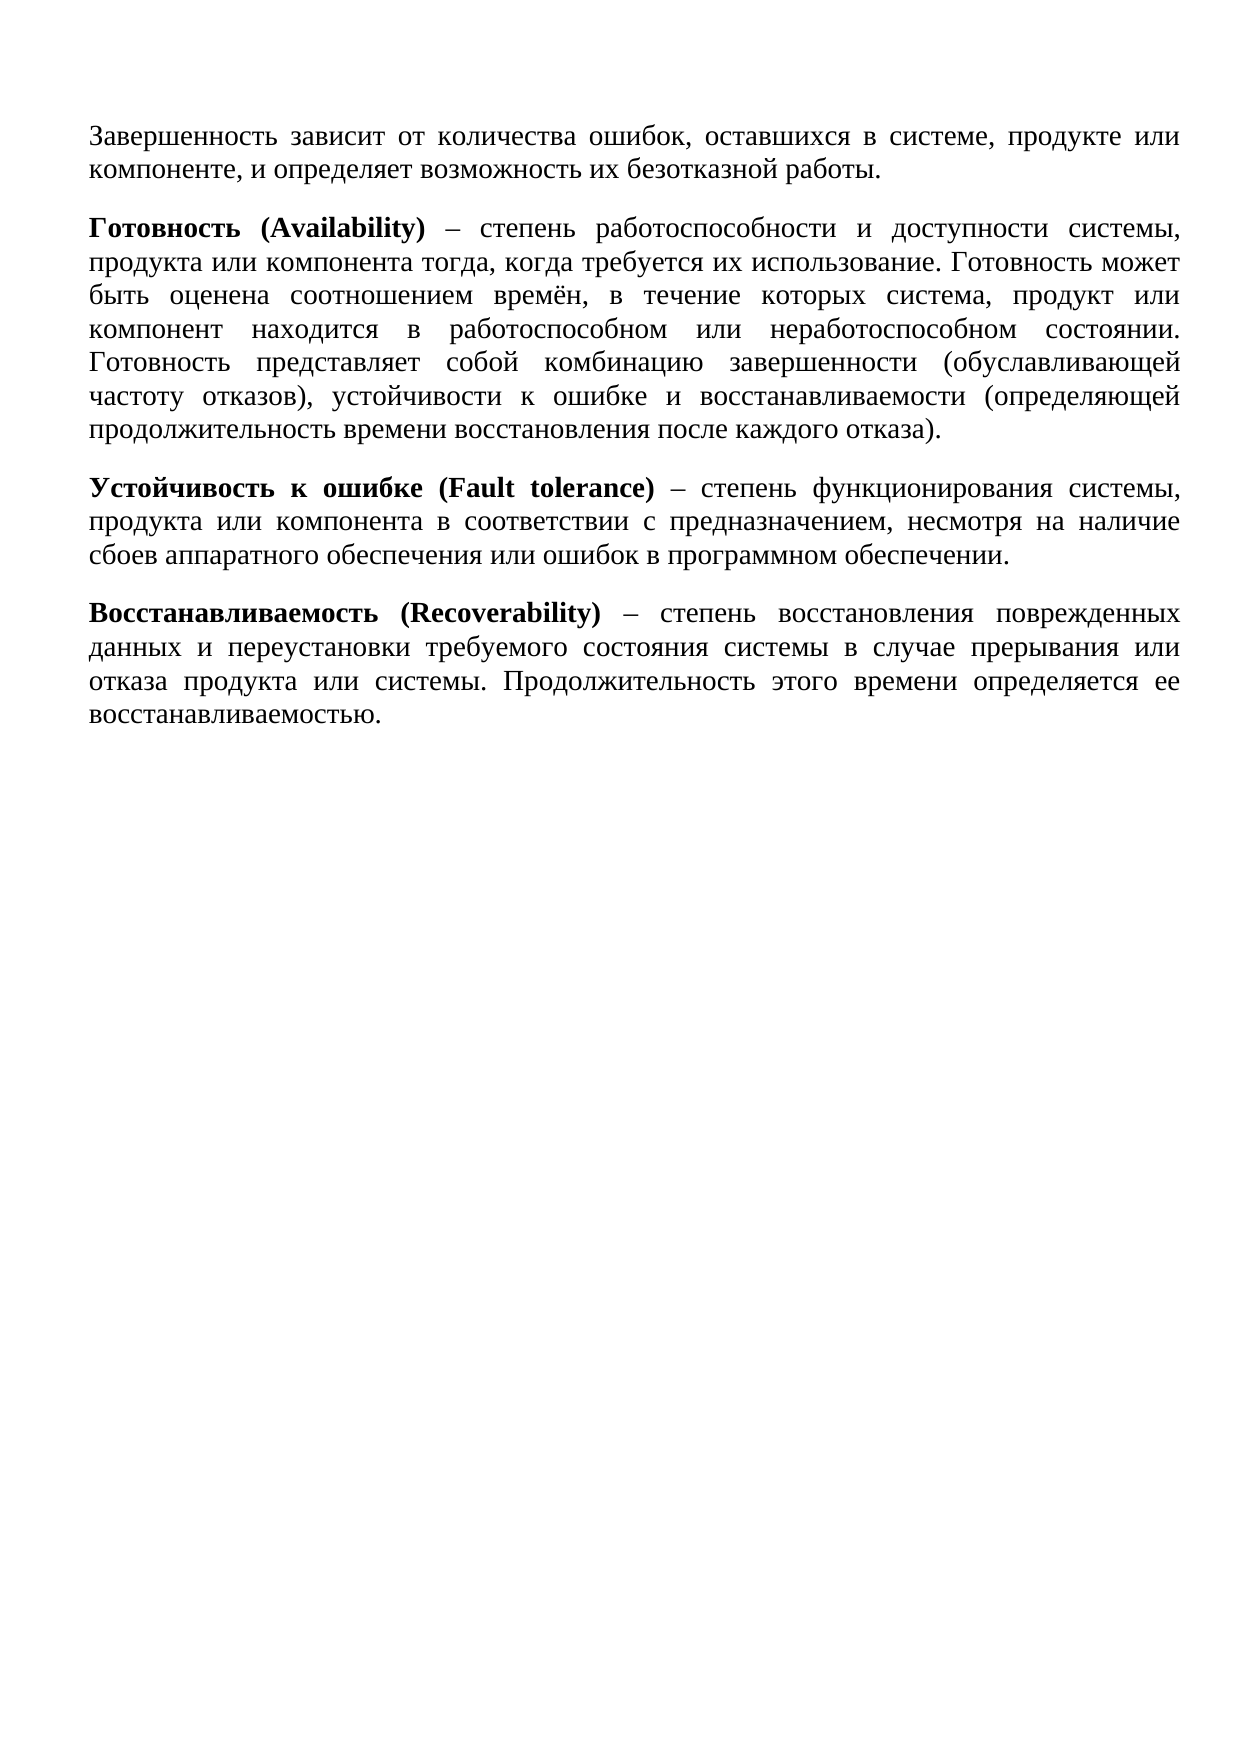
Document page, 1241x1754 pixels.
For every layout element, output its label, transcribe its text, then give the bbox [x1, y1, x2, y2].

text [89, 118, 1181, 185]
text Готовность (Availability) – степень работоспособности и доступности системы, продукта или компонента тогда, когда требуется их использование. Готовность может быть оценена соотношением времён, в течение которых система, продукт или компонент находится в работоспособном или неработоспособном состоянии. Готовность представляет собой комбинацию завершенности (обуславливающей частоту отказов), устойчивости к ошибке и восстанавливаемости (определяющей продолжительность времени восстановления после каждого отказа). [89, 210, 1181, 445]
text Восстанавливаемость (Recoverability) – степень восстановления поврежденных данных и переустановки требуемого состояния системы в случае прерывания или отказа продукта или системы. Продолжительность этого времени определяется ее восстанавливаемостью. [89, 596, 1181, 730]
text Устойчивость к ошибке (Fault tolerance) – степень функционирования системы, продукта или компонента в соответствии с предназначением, несмотря на наличие сбоев аппаратного обеспечения или ошибок в программном обеспечении. [89, 470, 1181, 571]
